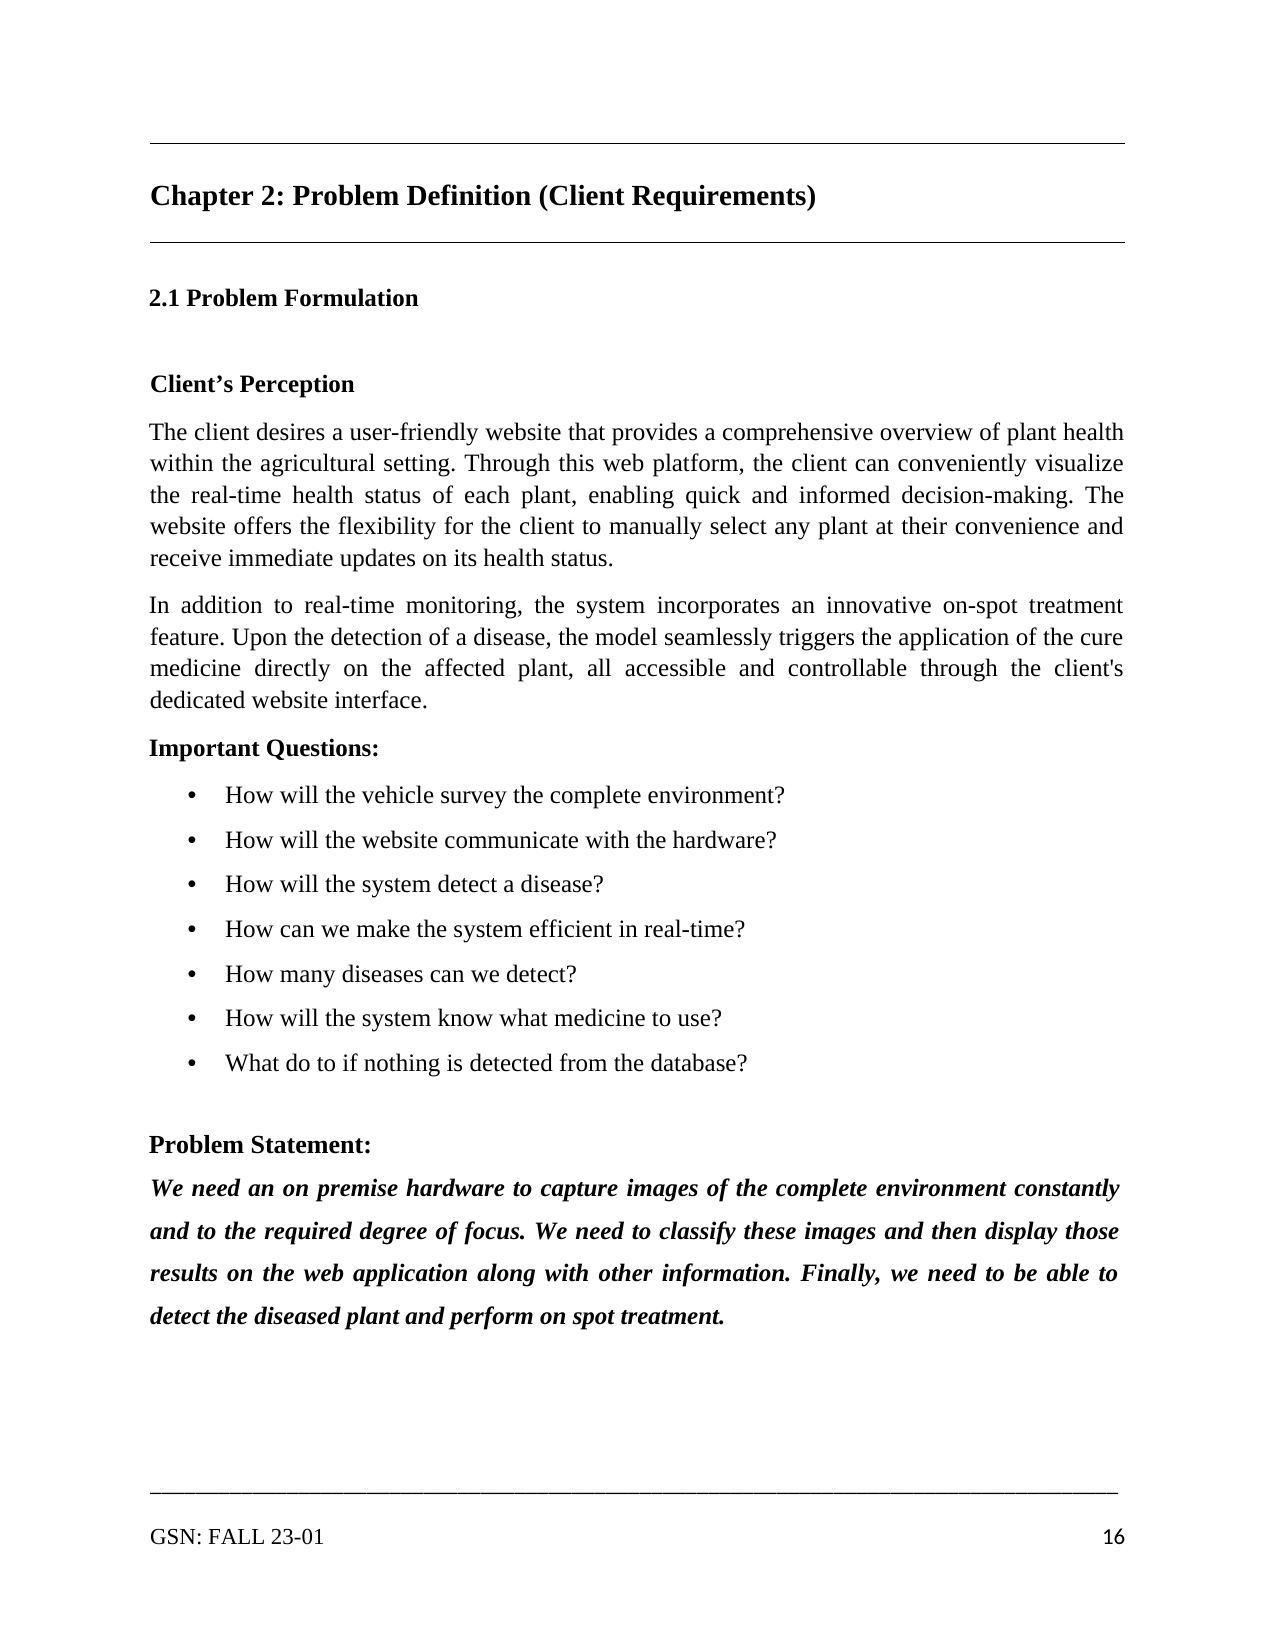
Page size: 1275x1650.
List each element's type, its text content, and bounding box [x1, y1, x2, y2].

list How can we make the system efficient in real-time? [187, 914, 1125, 943]
text Client’s Perception [150, 369, 1125, 398]
text We need an on premise hardware to capture images of the complete environment constantly and to the required degree of focus. We need to classify these images and then display those results on the web application along with other information. Finally, we need to be able to detect the diseased plant and perform on spot treatment. [150, 1173, 1123, 1329]
list How many diseases can we detect? [187, 958, 1125, 987]
list How will the system detect a disease? [187, 869, 1125, 898]
list How will the vehicle survey the complete environment? [187, 780, 1125, 809]
text Important Questions: [148, 733, 1125, 761]
text 2.1 Problem Formulation [148, 283, 1125, 312]
text The client desires a user-friendly website that provides a comprehensive overview of plant health within the agricultural setting. Through this web platform, the client can conveniently visualize the real-time health status of each plant, enabling quick and informed decision-making. The website offers the flexibility for the client to manually select any plant at their convenience and receive immediate updates on its health status. [148, 417, 1125, 572]
text Problem Statement: [148, 1129, 1125, 1159]
text In addition to real-time monitoring, the system incorporates an innovative on-spot treatment feature. Upon the detection of a disease, the model seamlessly triggers the application of the cure medicine directly on the affected plant, all accessible and controllable through the client's dedicated website interface. [148, 590, 1125, 714]
list What do to if nothing is detected from the database? [187, 1047, 1125, 1076]
list How will the website communicate with the hardware? [187, 825, 1125, 853]
text Chapter 2: Problem Definition (Client Requirements) [150, 178, 1125, 211]
list How will the system know what medicine to use? [187, 1003, 1125, 1032]
